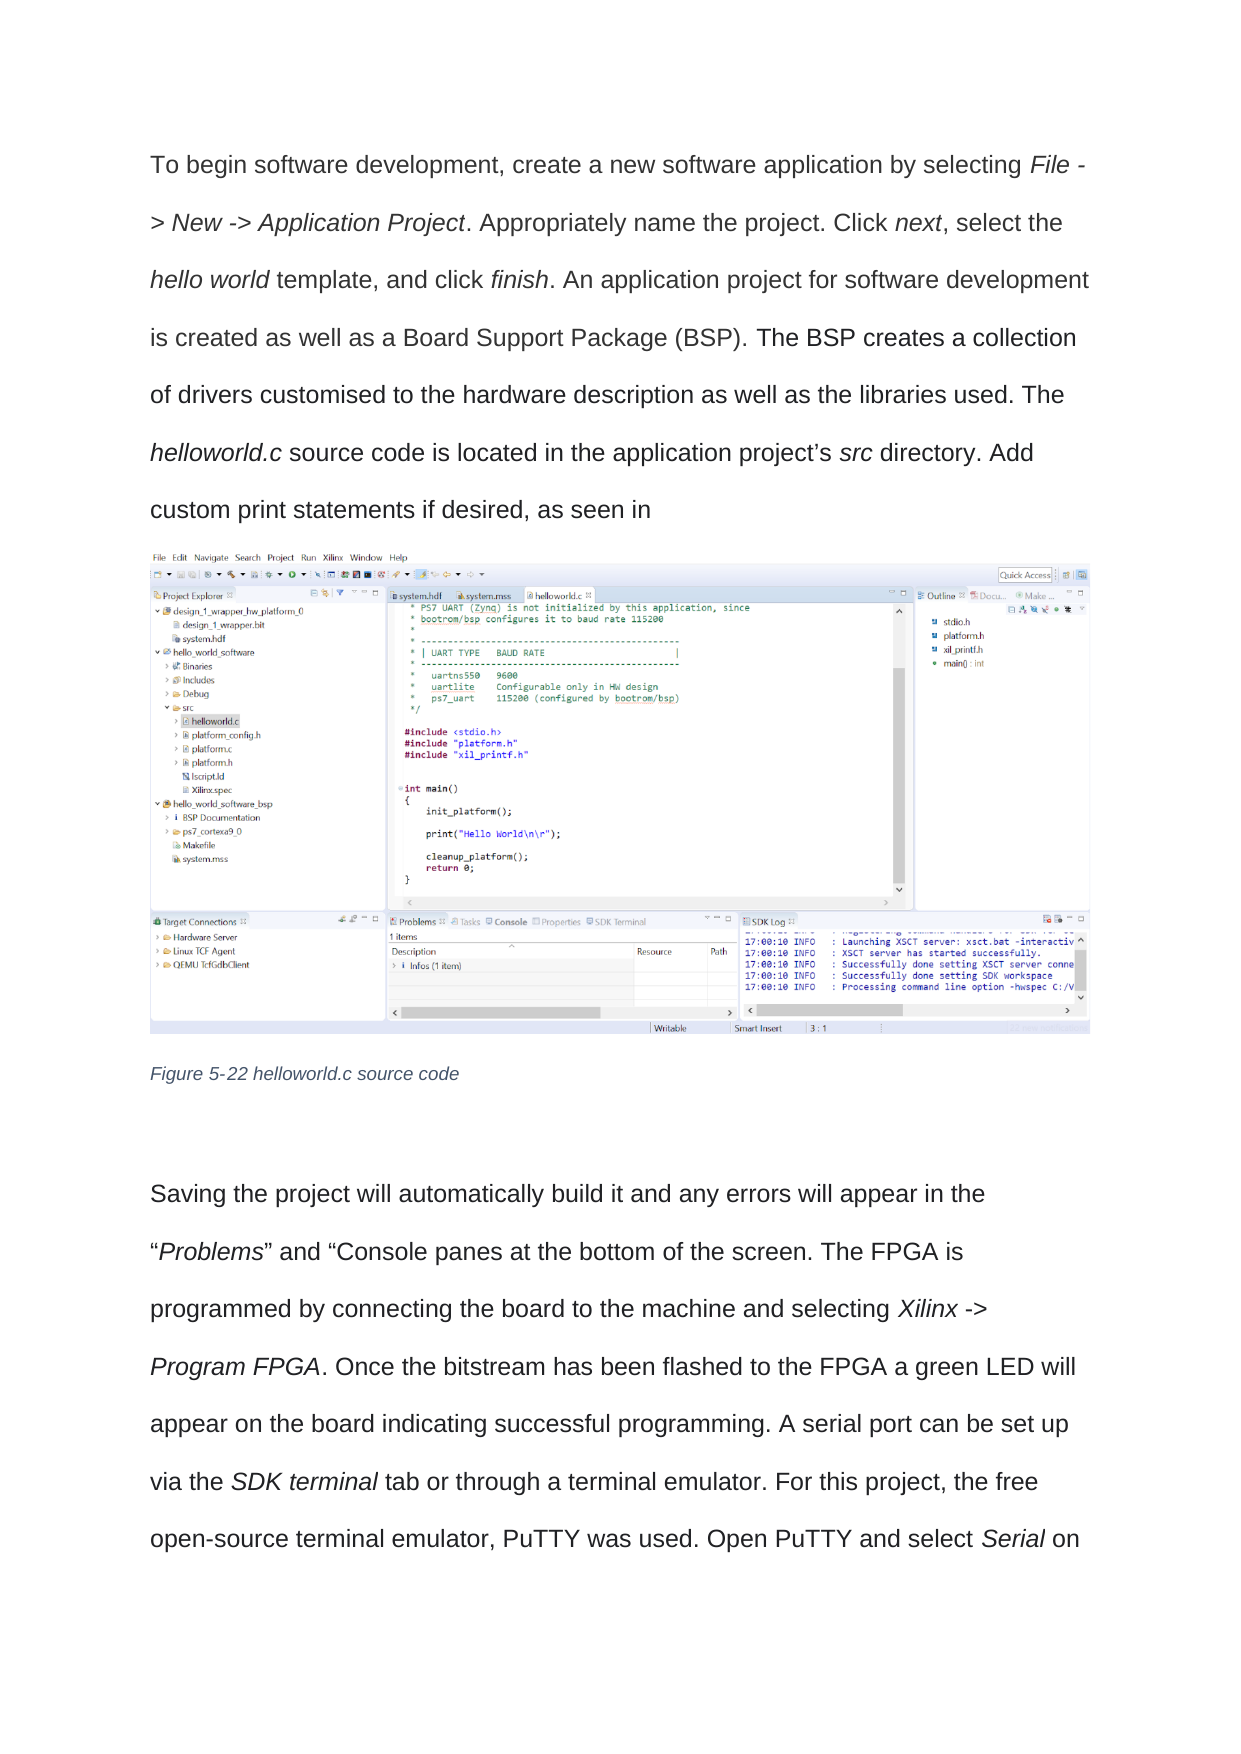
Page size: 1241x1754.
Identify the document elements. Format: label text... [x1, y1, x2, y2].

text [150, 1179, 1090, 1553]
picture [150, 552, 1091, 1034]
text To begin software development, create a new software application by selecting File -> New -> Application Project. Appropriately name the project. Click next, select the hello world template, and click finish. An application project for software development is created as well as a Board Support Package (BSP). The BSP creates a collection of drivers customised to the hardware description as well as the libraries used. The helloworld.c source code is located in the application project’s src directory. Add custom print statements if desired, as seen in [150, 150, 1090, 552]
